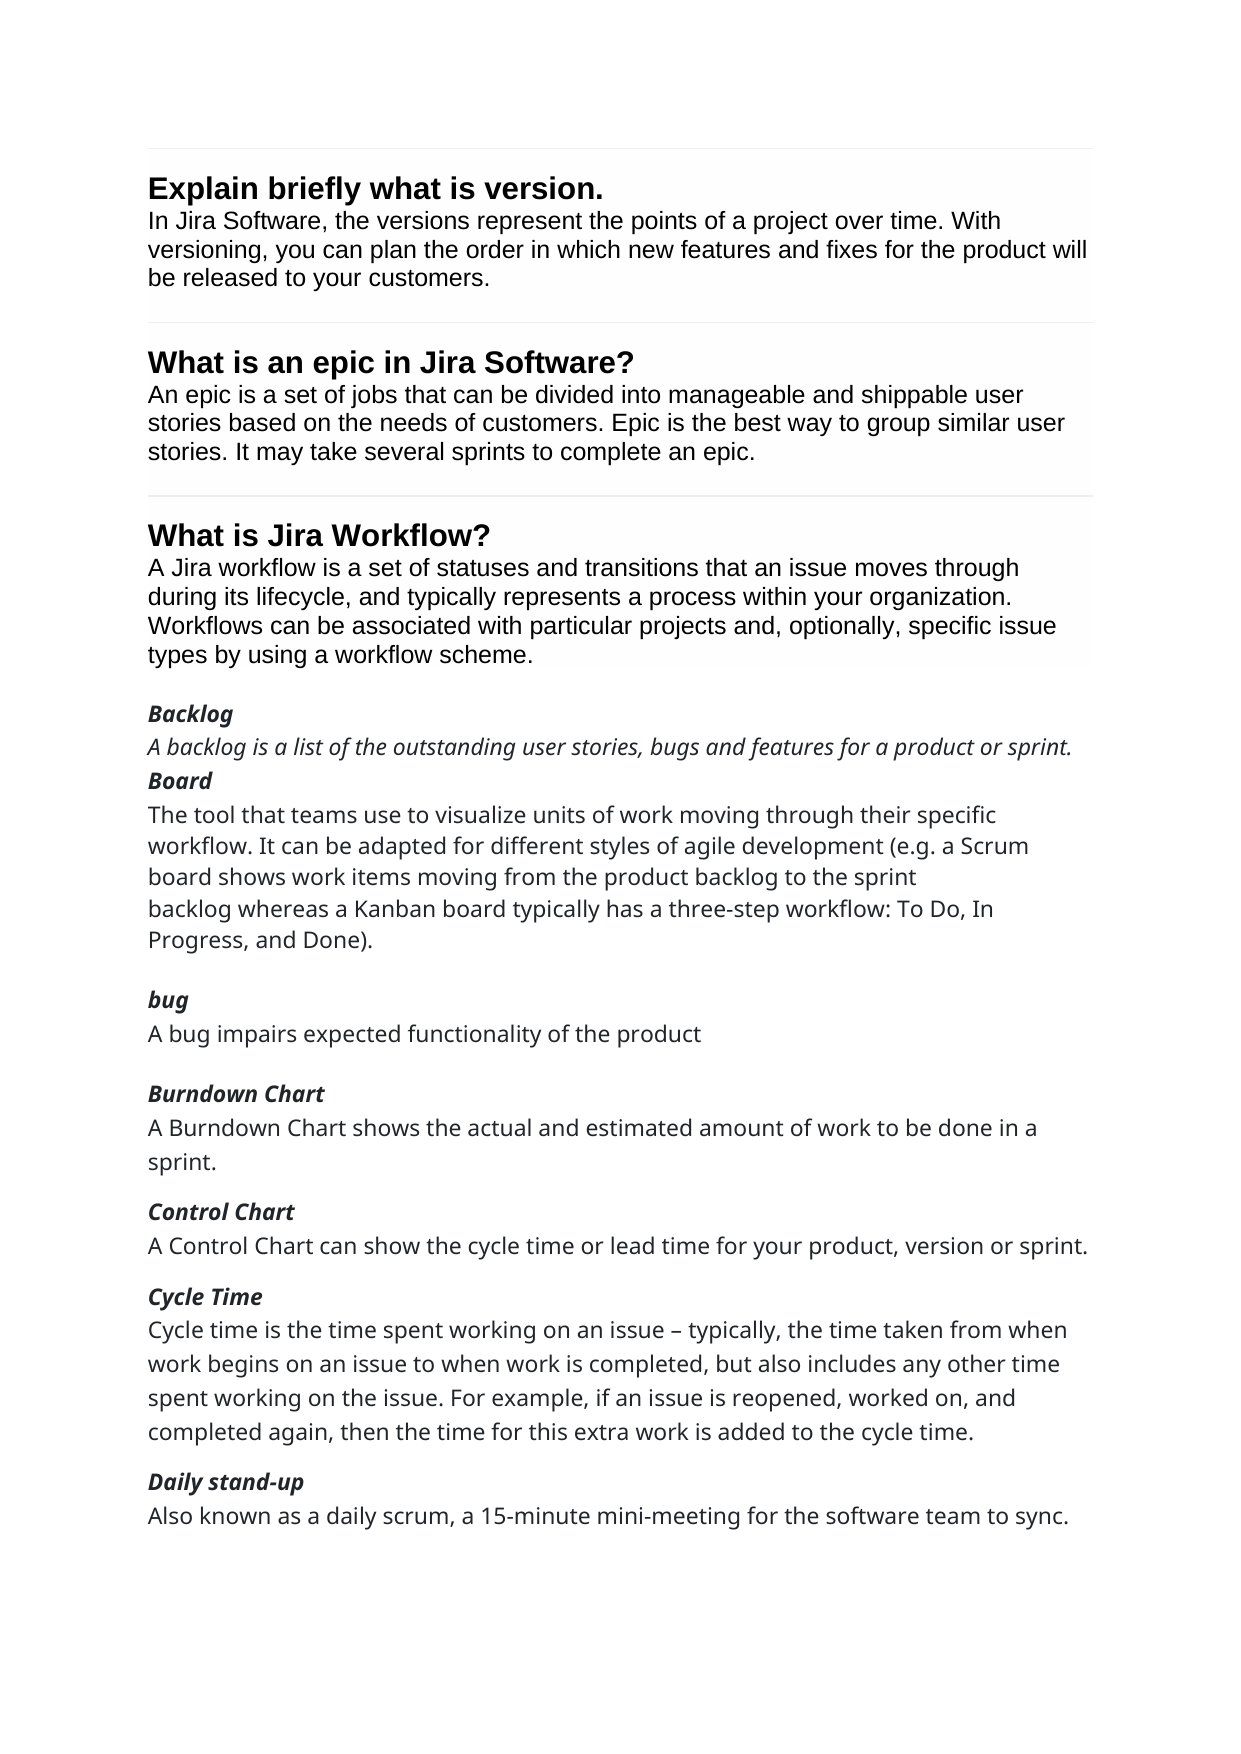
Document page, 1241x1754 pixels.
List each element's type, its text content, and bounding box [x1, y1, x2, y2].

text A Jira workflow is a set of statuses and transitions that an issue moves through during its lifecycle, and typically represents a process within your organization. Workflows can be associated with particular projects and, optionally, specific issue types by using a workflow scheme. [148, 553, 1093, 668]
subtitle Cycle Time [148, 1281, 1093, 1312]
subtitle Explain briefly what is version. [148, 149, 1093, 206]
text Cycle time is the time spent working on an issue – typically, the time taken from when work begins on an issue to when work is completed, but also includes any other time spent working on the issue. For example, if an issue is reopened, worked on, and completed again, then the time for this extra work is added to the cycle time. [148, 1314, 1093, 1447]
subtitle Backlog [148, 698, 1093, 729]
text A Burndown Chart shows the actual and estimated amount of work to be done in a sprint. [148, 1112, 1093, 1177]
text The tool that teams use to visualize units of work moving through their specific workflow. It can be adapted for different styles of agile development (e.g. a Scrum board shows work items moving from the product backlog to the sprint backlog whereas a Kanban board typically has a three-step workflow: To Do, In Progress, and Done). [148, 799, 1093, 955]
subtitle What is an epic in Jira Software? [148, 323, 1093, 380]
subtitle Daily stand-up [148, 1466, 1093, 1497]
subtitle bug [148, 984, 1093, 1016]
text A Control Chart can show the cycle time or lead time for your product, version or sprint. [148, 1230, 1093, 1261]
text A bug impairs expected functionality of the product [148, 1018, 1093, 1049]
subtitle Control Chart [148, 1196, 1093, 1228]
subtitle What is Jira Workflow? [148, 497, 1093, 553]
text Also known as a daily scrum, a 15-minute mini-meeting for the software team to sync. [148, 1500, 1093, 1531]
subtitle A backlog is a list of the outstanding user stories, bugs and features for a product or sprint. Board [148, 731, 1093, 796]
text An epic is a set of jobs that can be divided into manageable and shippable user stories based on the needs of customers. Epic is the best way to group similar user stories. It may take several sprints to complete an epic. [148, 380, 1093, 466]
subtitle Burndown Chart [148, 1078, 1093, 1110]
text In Jira Software, the versions represent the points of a project over time. With versioning, you can plan the order in which new features and fixes for the product will be released to your customers. [148, 206, 1093, 292]
